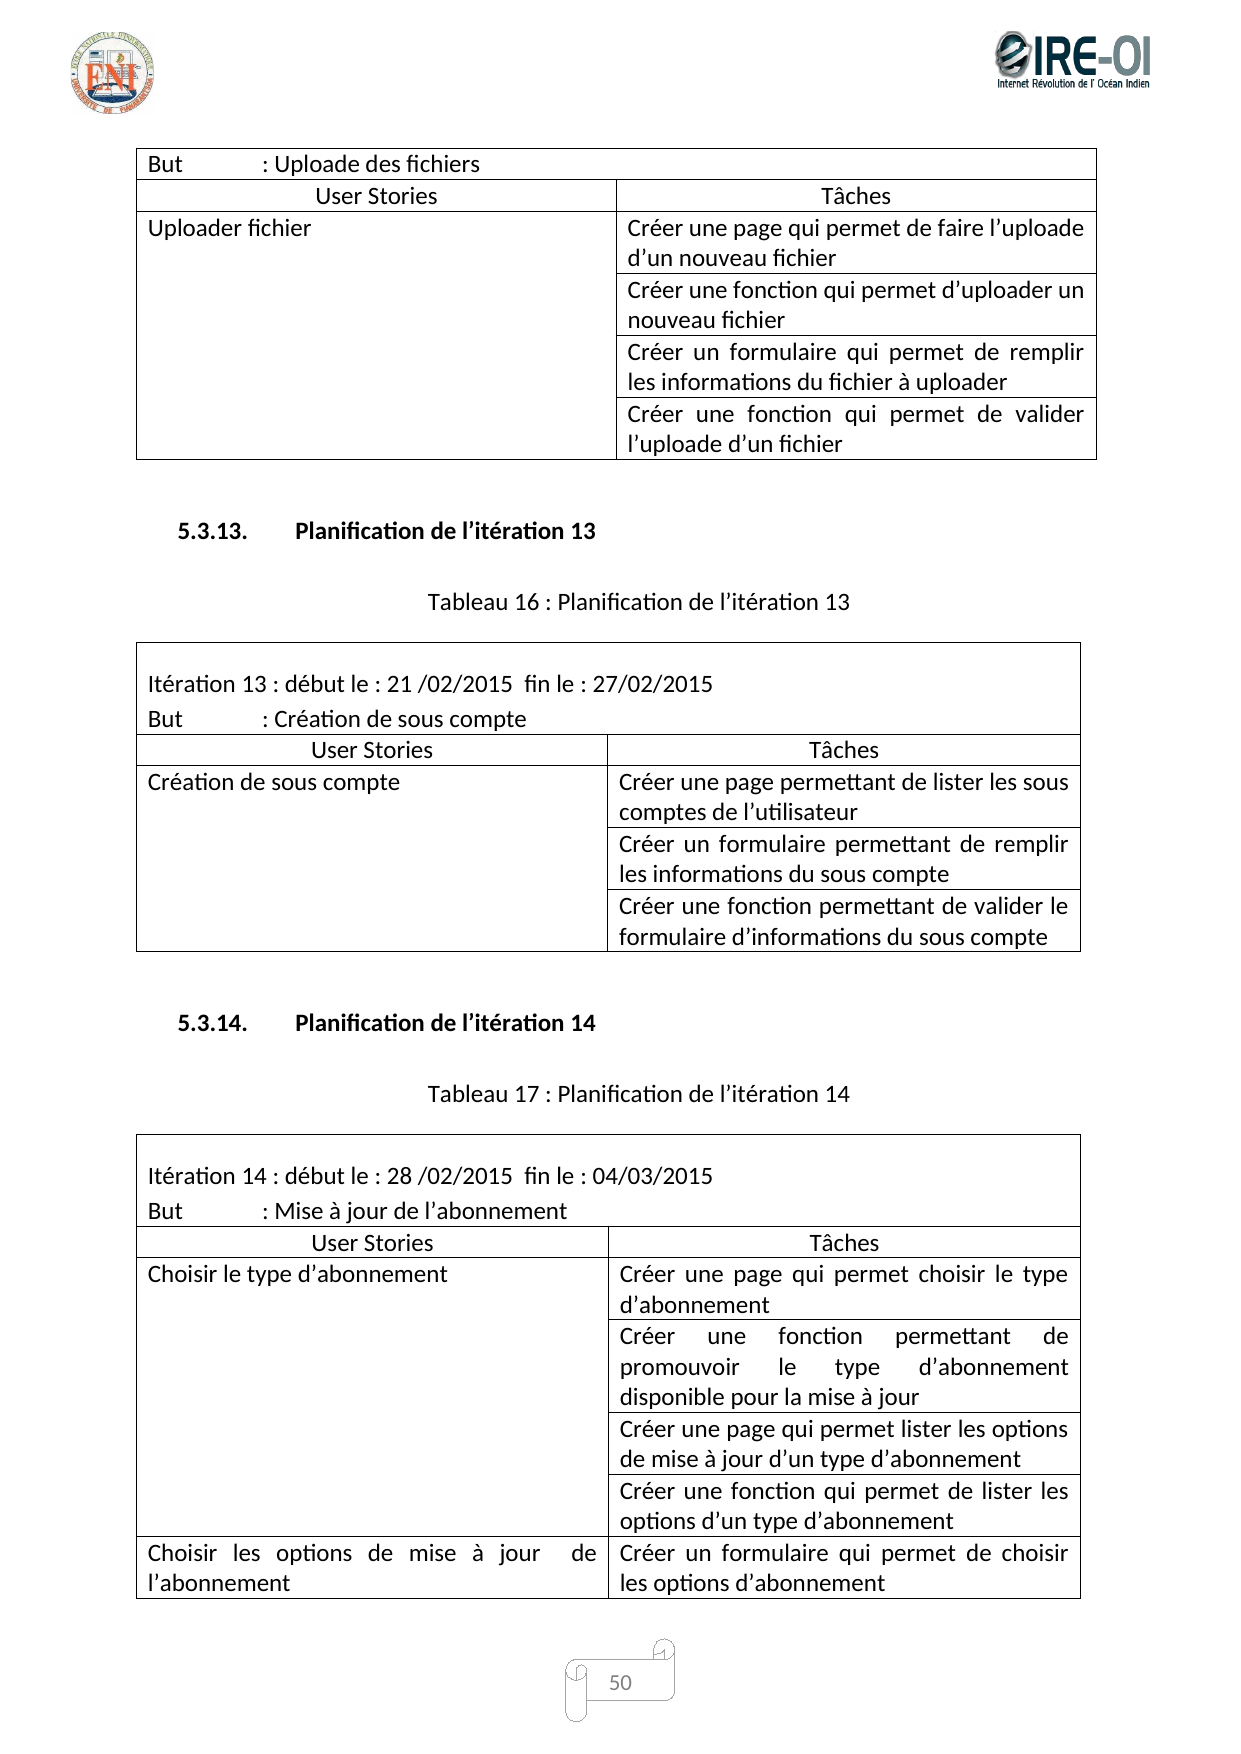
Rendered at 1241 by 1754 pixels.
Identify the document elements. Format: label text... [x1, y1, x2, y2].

table_cell Choisir le type d’abonnement [137, 1258, 608, 1536]
table_cell Uploader fichier [137, 212, 616, 459]
table_cell User Stories [137, 735, 607, 765]
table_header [137, 149, 1096, 179]
list Planification de l’itération 14 [177, 1007, 1093, 1038]
text Tableau 16 : Planification de l’itération 13 [185, 586, 1093, 617]
table_cell Créer une fonction permettant de promouvoir le type d’abonnement disponible pour la mise à jour [609, 1320, 1080, 1412]
table_cell Tâches [609, 1227, 1080, 1257]
table_cell Créer un formulaire qui permet de choisir les options d’abonnement [609, 1537, 1080, 1598]
table_cell Créer une fonction qui permet de lister les options d’un type d’abonnement [609, 1475, 1080, 1536]
picture [992, 27, 1154, 95]
text Tableau 17 : Planification de l’itération 14 [185, 1078, 1093, 1109]
table_cell Tâches [608, 735, 1080, 765]
table_cell User Stories [137, 180, 616, 211]
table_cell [137, 1537, 608, 1598]
table_cell User Stories [137, 1227, 608, 1257]
table_cell Créer un formulaire permettant de remplir les informations du sous compte [608, 828, 1080, 889]
list Planification de l’itération 13 [177, 515, 1093, 546]
picture [70, 32, 154, 114]
table_header Itération 14 : début le : 28 /02/2015 fin le : 04/03/2015 But : Mise à jour de l’abonnement [137, 1135, 1080, 1226]
table_cell Création de sous compte [137, 766, 607, 951]
table_cell Créer une page permettant de lister les sous comptes de l’utilisateur [608, 766, 1080, 827]
table_cell Créer une page qui permet choisir le type d’abonnement [609, 1258, 1080, 1319]
table_cell Créer une fonction qui permet de valider l’uploade d’un fichier [617, 398, 1096, 459]
table_cell Créer une page qui permet de faire l’uploade d’un nouveau fichier [617, 212, 1096, 273]
table_header Itération 13 : début le : 21 /02/2015 fin le : 27/02/2015 But : Création de sous compte [137, 643, 1080, 733]
table_cell Créer une fonction qui permet d’uploader un nouveau fichier [617, 274, 1096, 335]
table_cell Créer une fonction permettant de valider le formulaire d’informations du sous compte [608, 890, 1080, 951]
table_cell Tâches [617, 180, 1096, 211]
table_cell Créer une page qui permet lister les options de mise à jour d’un type d’abonnement [609, 1413, 1080, 1474]
table_cell Créer un formulaire qui permet de remplir les informations du fichier à uploader [617, 336, 1096, 397]
